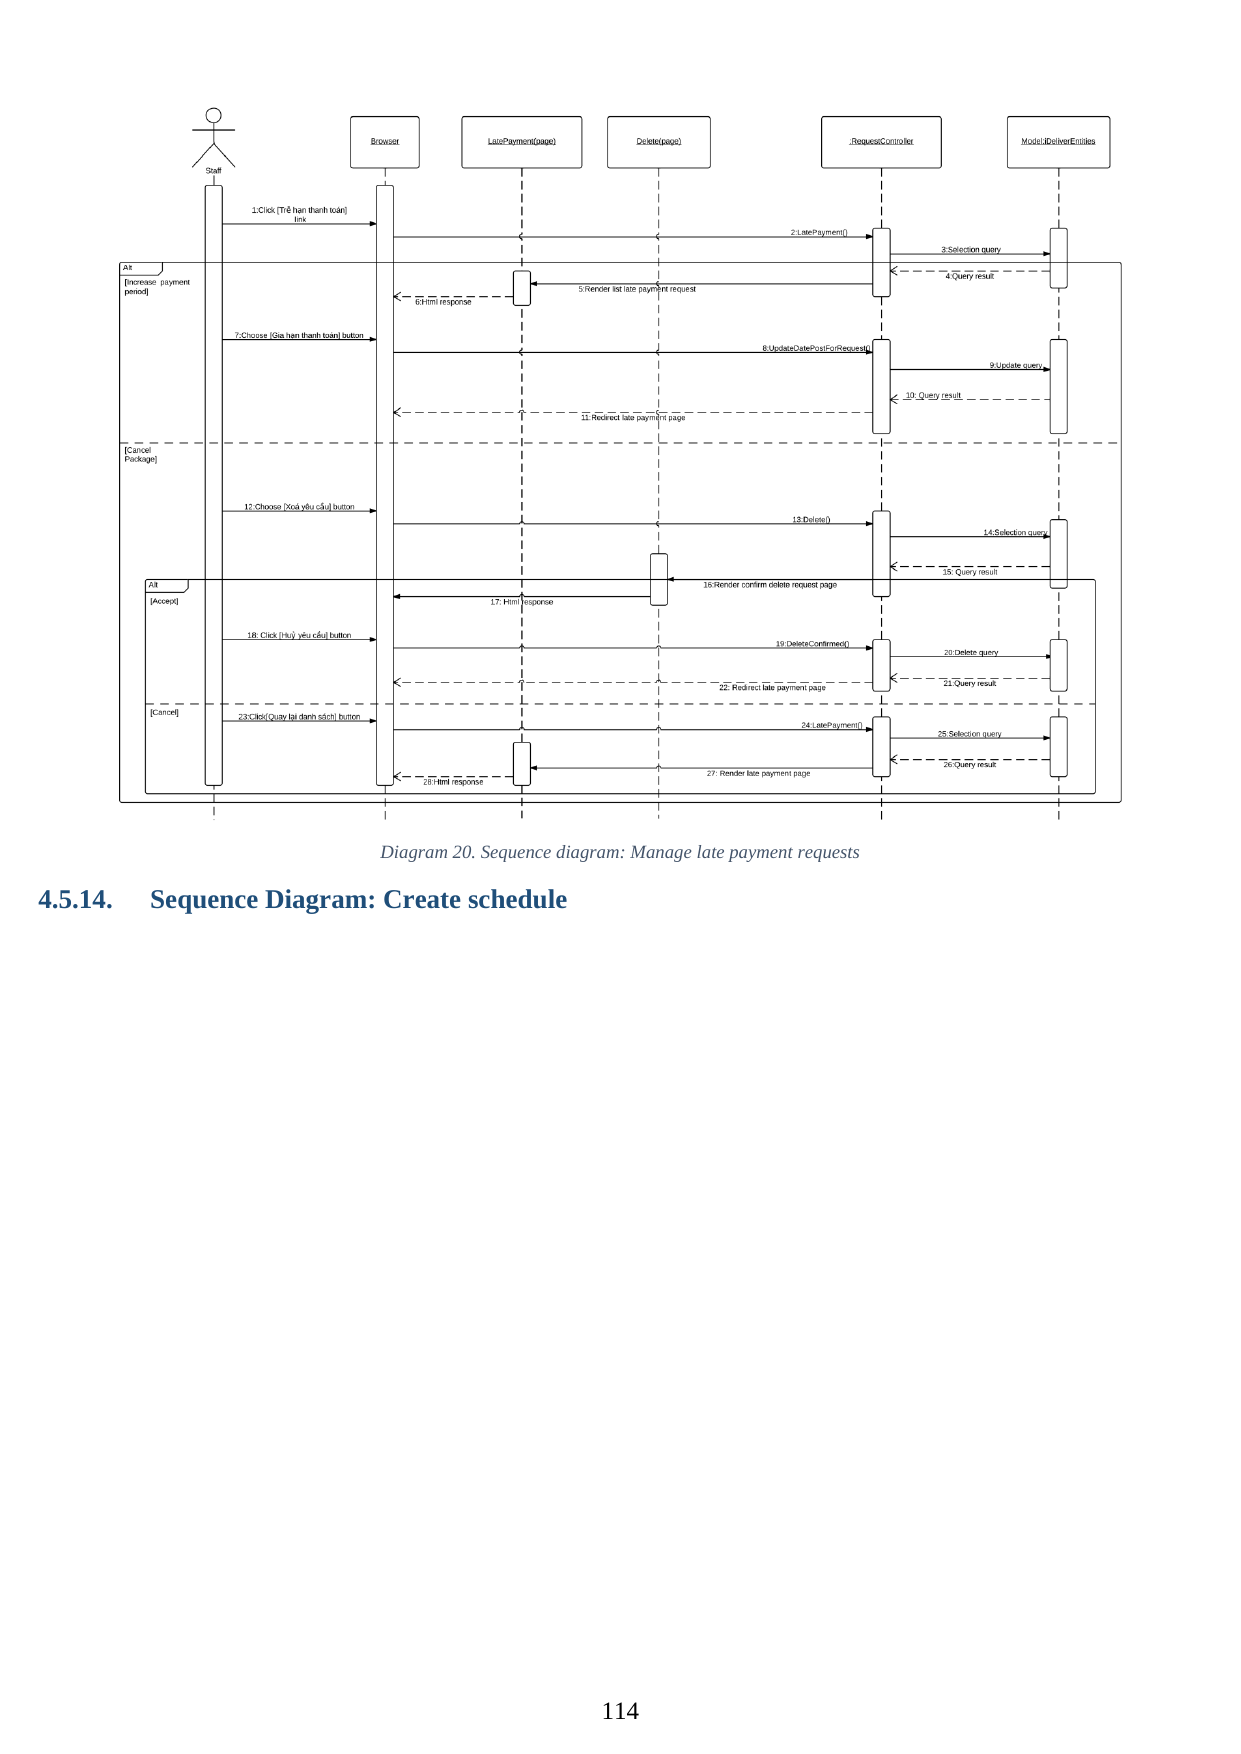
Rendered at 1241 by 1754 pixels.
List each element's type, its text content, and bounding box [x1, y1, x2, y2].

subtitle Sequence Diagram: Create schedule [112, 884, 1128, 915]
picture [112, 103, 1128, 823]
text Diagram 20. Sequence diagram: Manage late payment requests [112, 841, 1128, 863]
